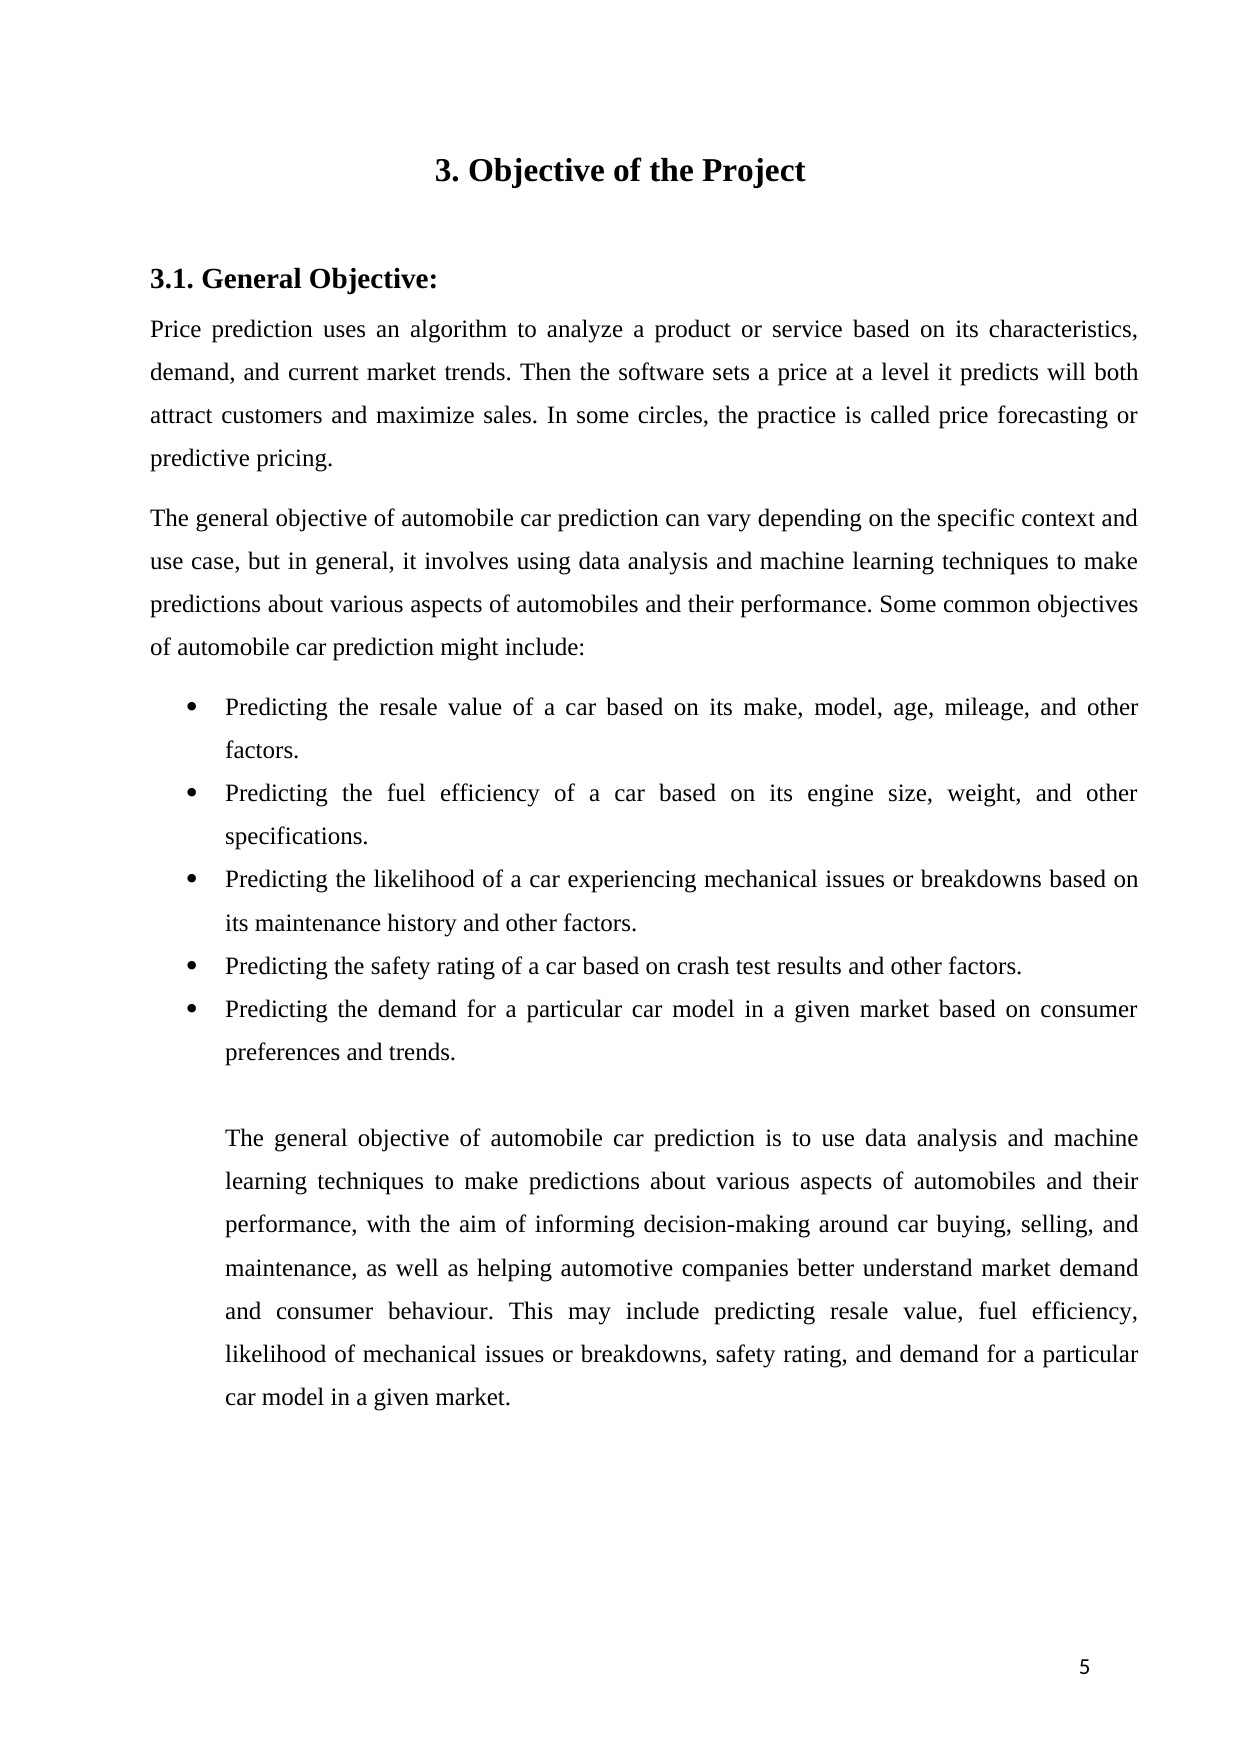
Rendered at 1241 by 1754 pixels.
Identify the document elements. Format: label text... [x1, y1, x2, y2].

list Predicting the fuel efficiency of a car based on its engine size, weight, and other specifications. [187, 778, 1139, 850]
list Predicting the resale value of a car based on its make, model, age, mileage, and other factors. [187, 692, 1139, 764]
list Predicting the likelihood of a car experiencing mechanical issues or breakdowns based on its maintenance history and other factors. [187, 864, 1139, 936]
text The general objective of automobile car prediction can vary depending on the specific context and use case, but in general, it involves using data analysis and machine learning techniques to make predictions about various aspects of automobiles and their performance. Some common objectives of automobile car prediction might include: [150, 503, 1139, 661]
text 3.1. General Objective: [150, 261, 1090, 294]
list Predicting the safety rating of a car based on crash test results and other factors. [187, 951, 1139, 979]
text 3. Objective of the Project [150, 150, 1090, 188]
list Predicting the demand for a particular car model in a given market based on consumer preferences and trends. [187, 994, 1139, 1066]
list The general objective of automobile car prediction is to use data analysis and machine learning techniques to make predictions about various aspects of automobiles and their performance, with the aim of informing decision-making around car buying, selling, and maintenance, as well as helping automotive companies better understand market demand and consumer behaviour. This may include predicting resale value, fuel efficiency, likelihood of mechanical issues or breakdowns, safety rating, and demand for a particular car model in a given market. [225, 1123, 1139, 1411]
text Price prediction uses an algorithm to analyze a product or service based on its characteristics, demand, and current market trends. Then the software sets a price at a level it predicts will both attract customers and maximize sales. In some circles, the practice is called price forecasting or predictive pricing. [150, 314, 1139, 472]
